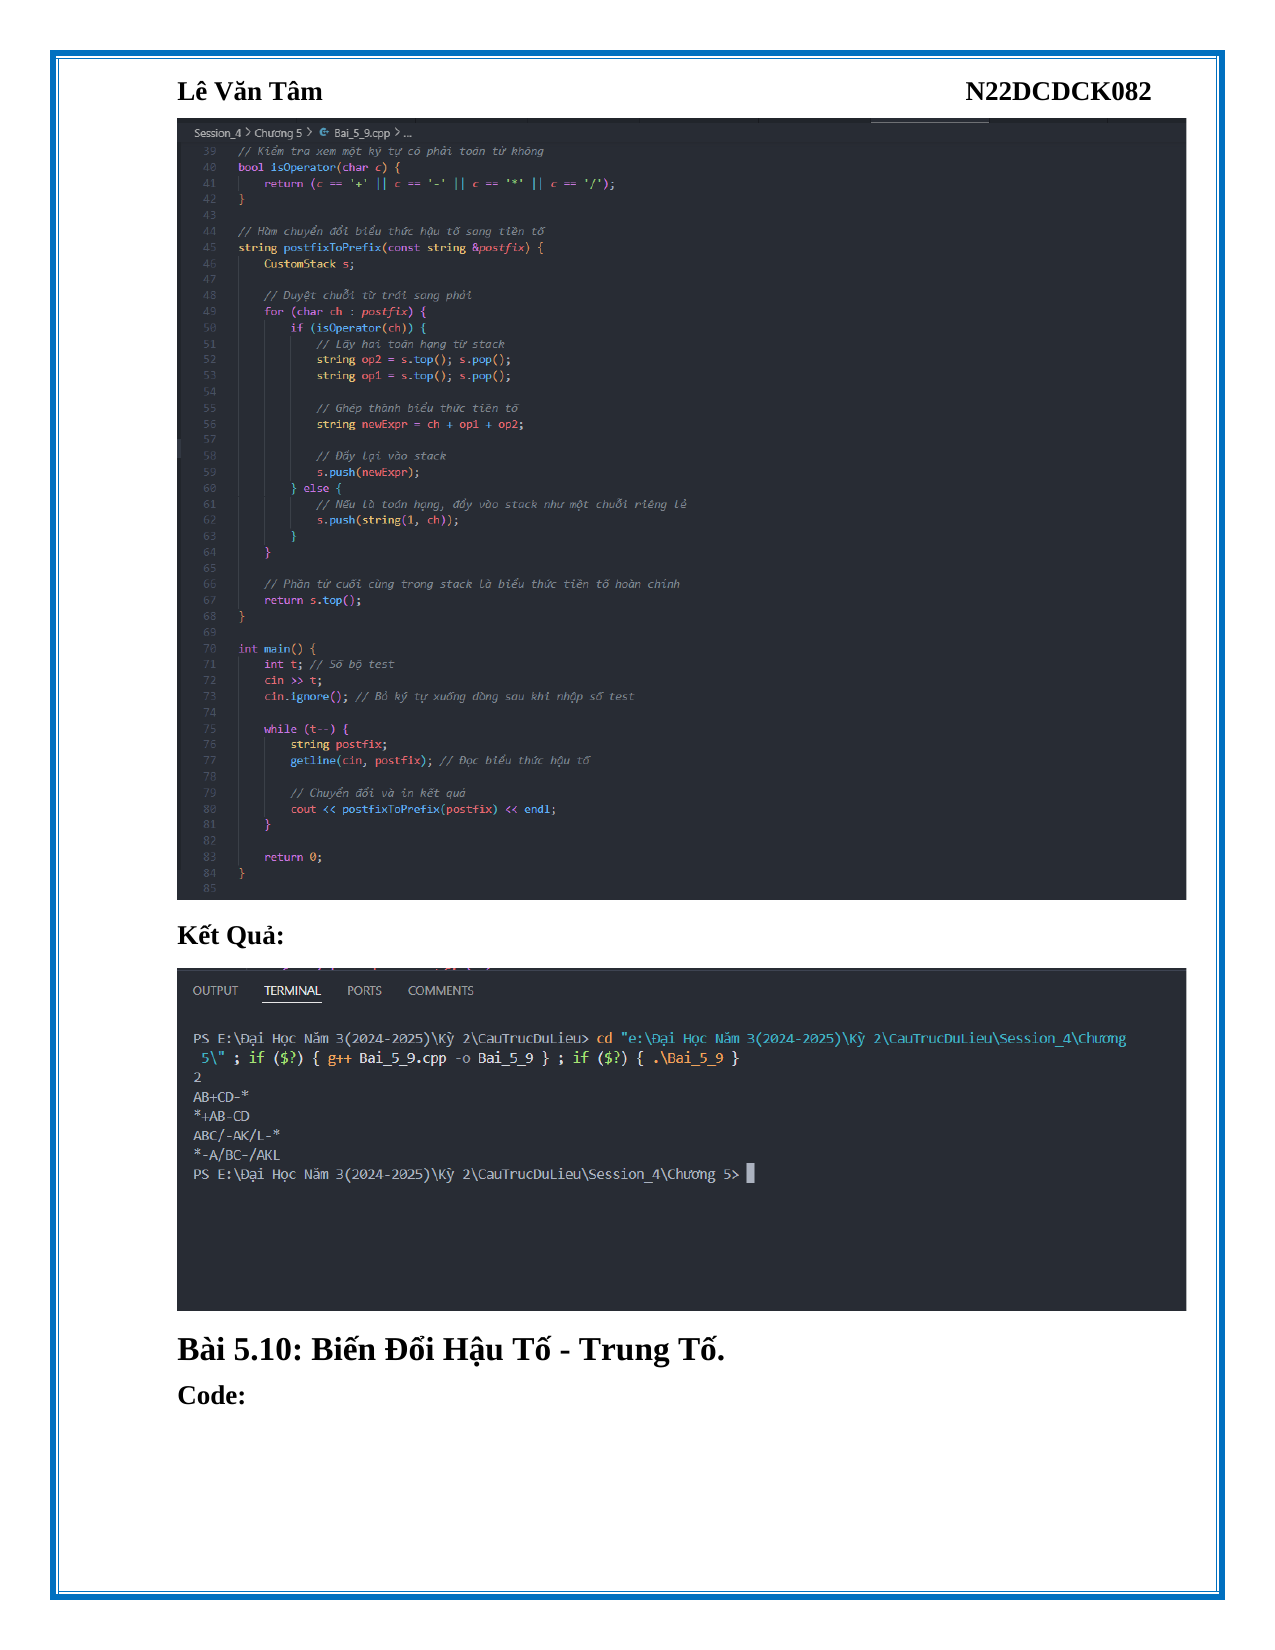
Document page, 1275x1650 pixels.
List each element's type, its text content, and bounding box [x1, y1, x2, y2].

picture [177, 118, 1187, 900]
picture [177, 968, 1187, 1311]
text Code: [177, 1379, 1186, 1410]
subtitle Bài 5.10: Biến Đổi Hậu Tố - Trung Tố. [177, 1329, 1186, 1368]
text Kết Quả: [177, 919, 1186, 950]
